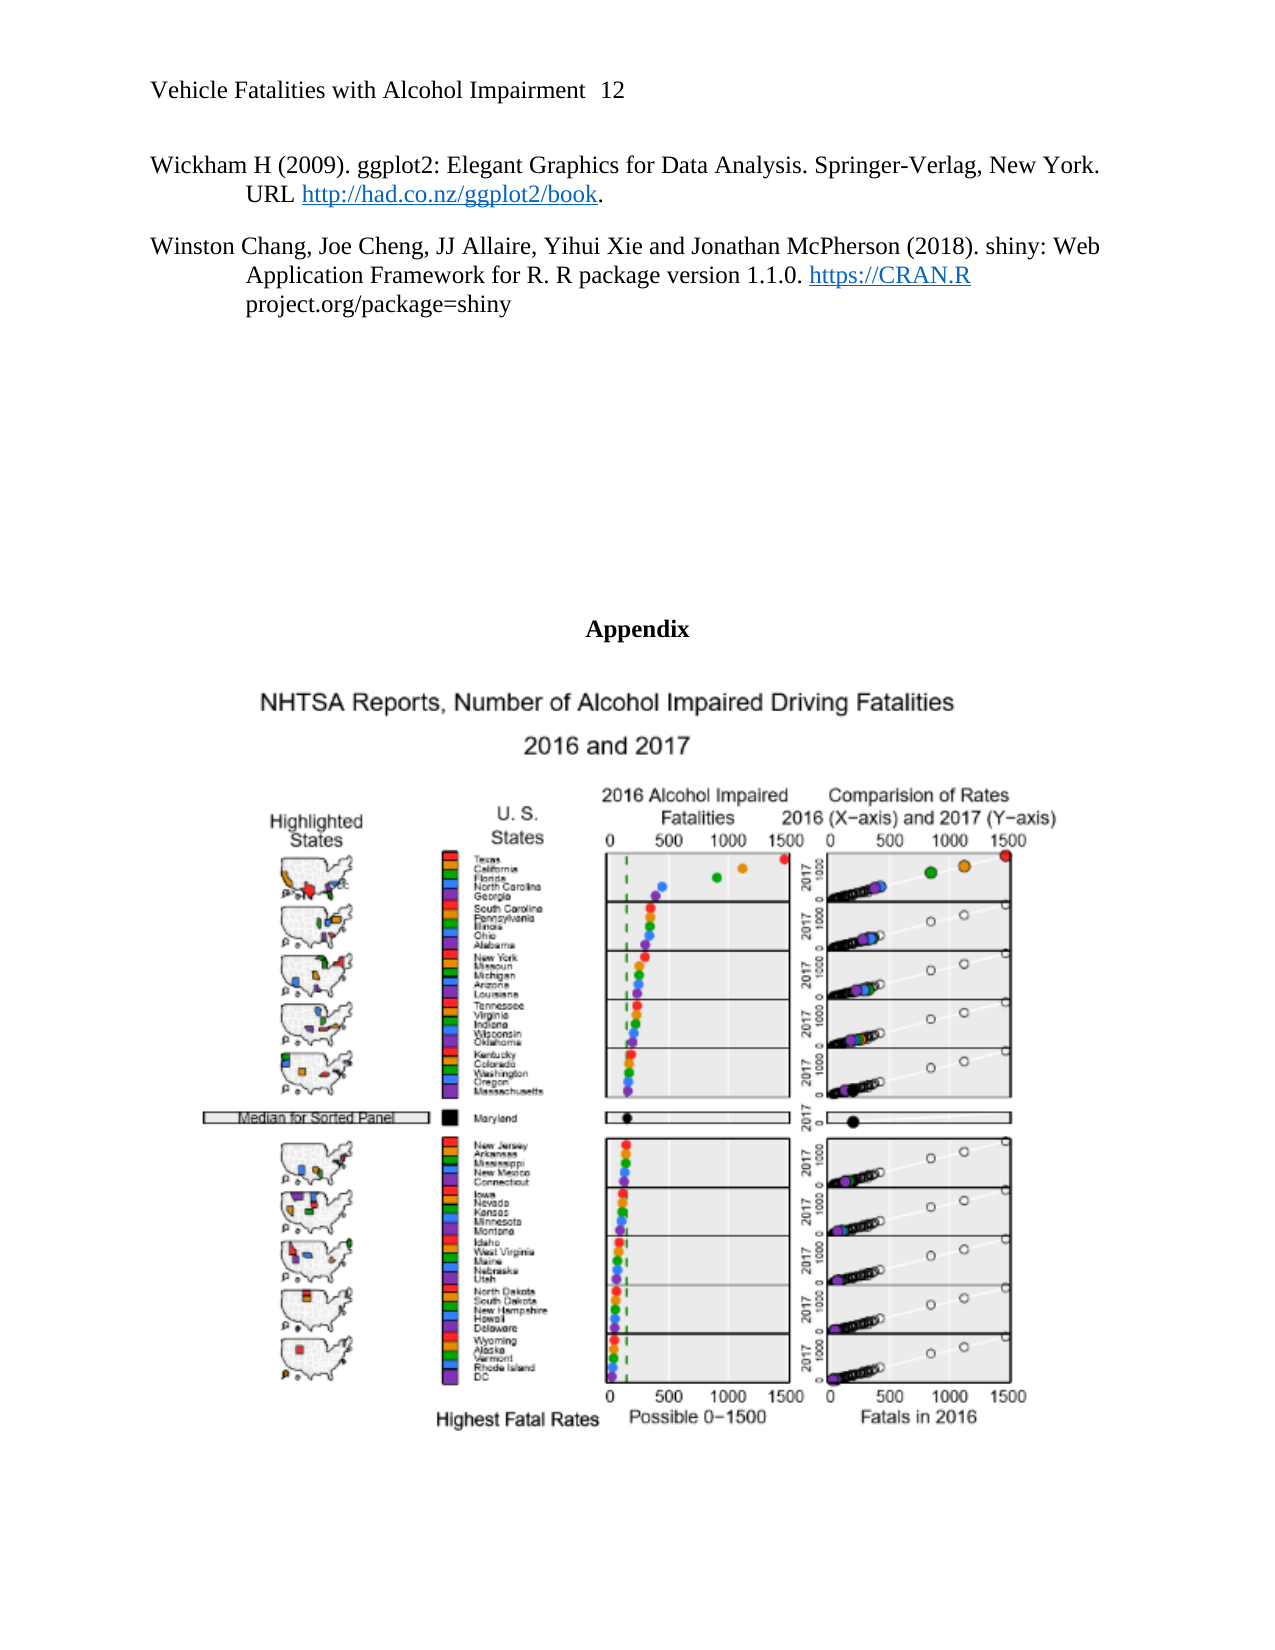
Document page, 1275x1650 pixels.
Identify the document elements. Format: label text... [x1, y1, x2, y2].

text Wickham H (2009). ggplot2: Elegant Graphics for Data Analysis. Springer-Verlag, New York. [150, 150, 1125, 179]
text Appendix [150, 614, 1125, 643]
picture [150, 662, 1064, 1456]
text URL http://had.co.nz/ggplot2/book. [150, 179, 1125, 207]
text project.org/package=shiny [150, 289, 1125, 317]
text Winston Chang, Joe Cheng, JJ Allaire, Yihui Xie and Jonathan McPherson (2018). shiny: Web [150, 231, 1125, 260]
text Application Framework for R. R package version 1.1.0. https://CRAN.R [150, 260, 1125, 289]
